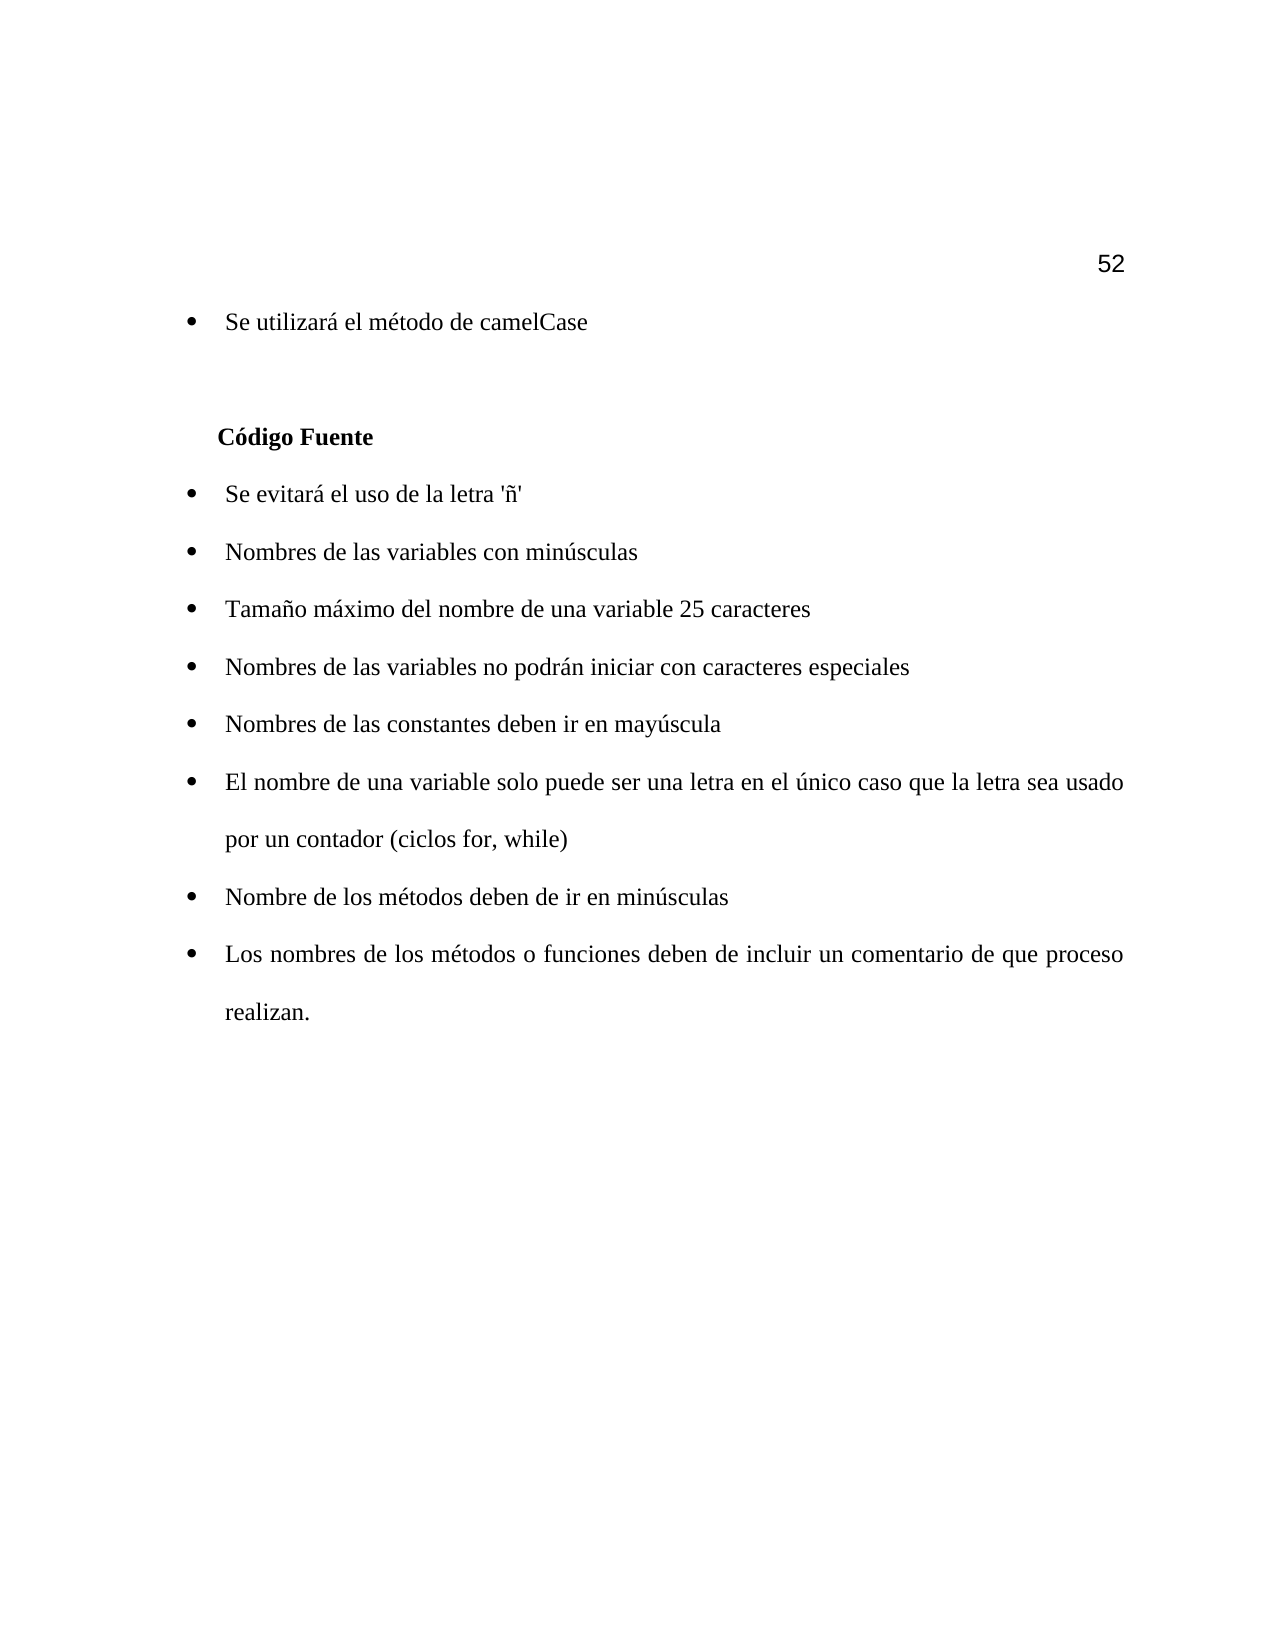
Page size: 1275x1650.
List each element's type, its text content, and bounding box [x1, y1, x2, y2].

list Nombres de las constantes deben ir en mayúscula [187, 709, 1125, 738]
list Nombres de las variables con minúsculas [187, 537, 1125, 566]
list Nombres de las variables no podrán iniciar con caracteres especiales [187, 652, 1125, 681]
list Nombre de los métodos deben de ir en minúsculas [187, 882, 1125, 911]
text Código Fuente [217, 422, 1125, 451]
list Tamaño máximo del nombre de una variable 25 caracteres [187, 594, 1125, 623]
list El nombre de una variable solo puede ser una letra en el único caso que la letra sea usado por un contador (ciclos for, while) [187, 767, 1125, 853]
list Los nombres de los métodos o funciones deben de incluir un comentario de que proceso realizan. [187, 939, 1125, 1026]
list Se evitará el uso de la letra 'ñ' [187, 479, 1125, 508]
list Se utilizará el método de camelCase [187, 307, 1125, 336]
